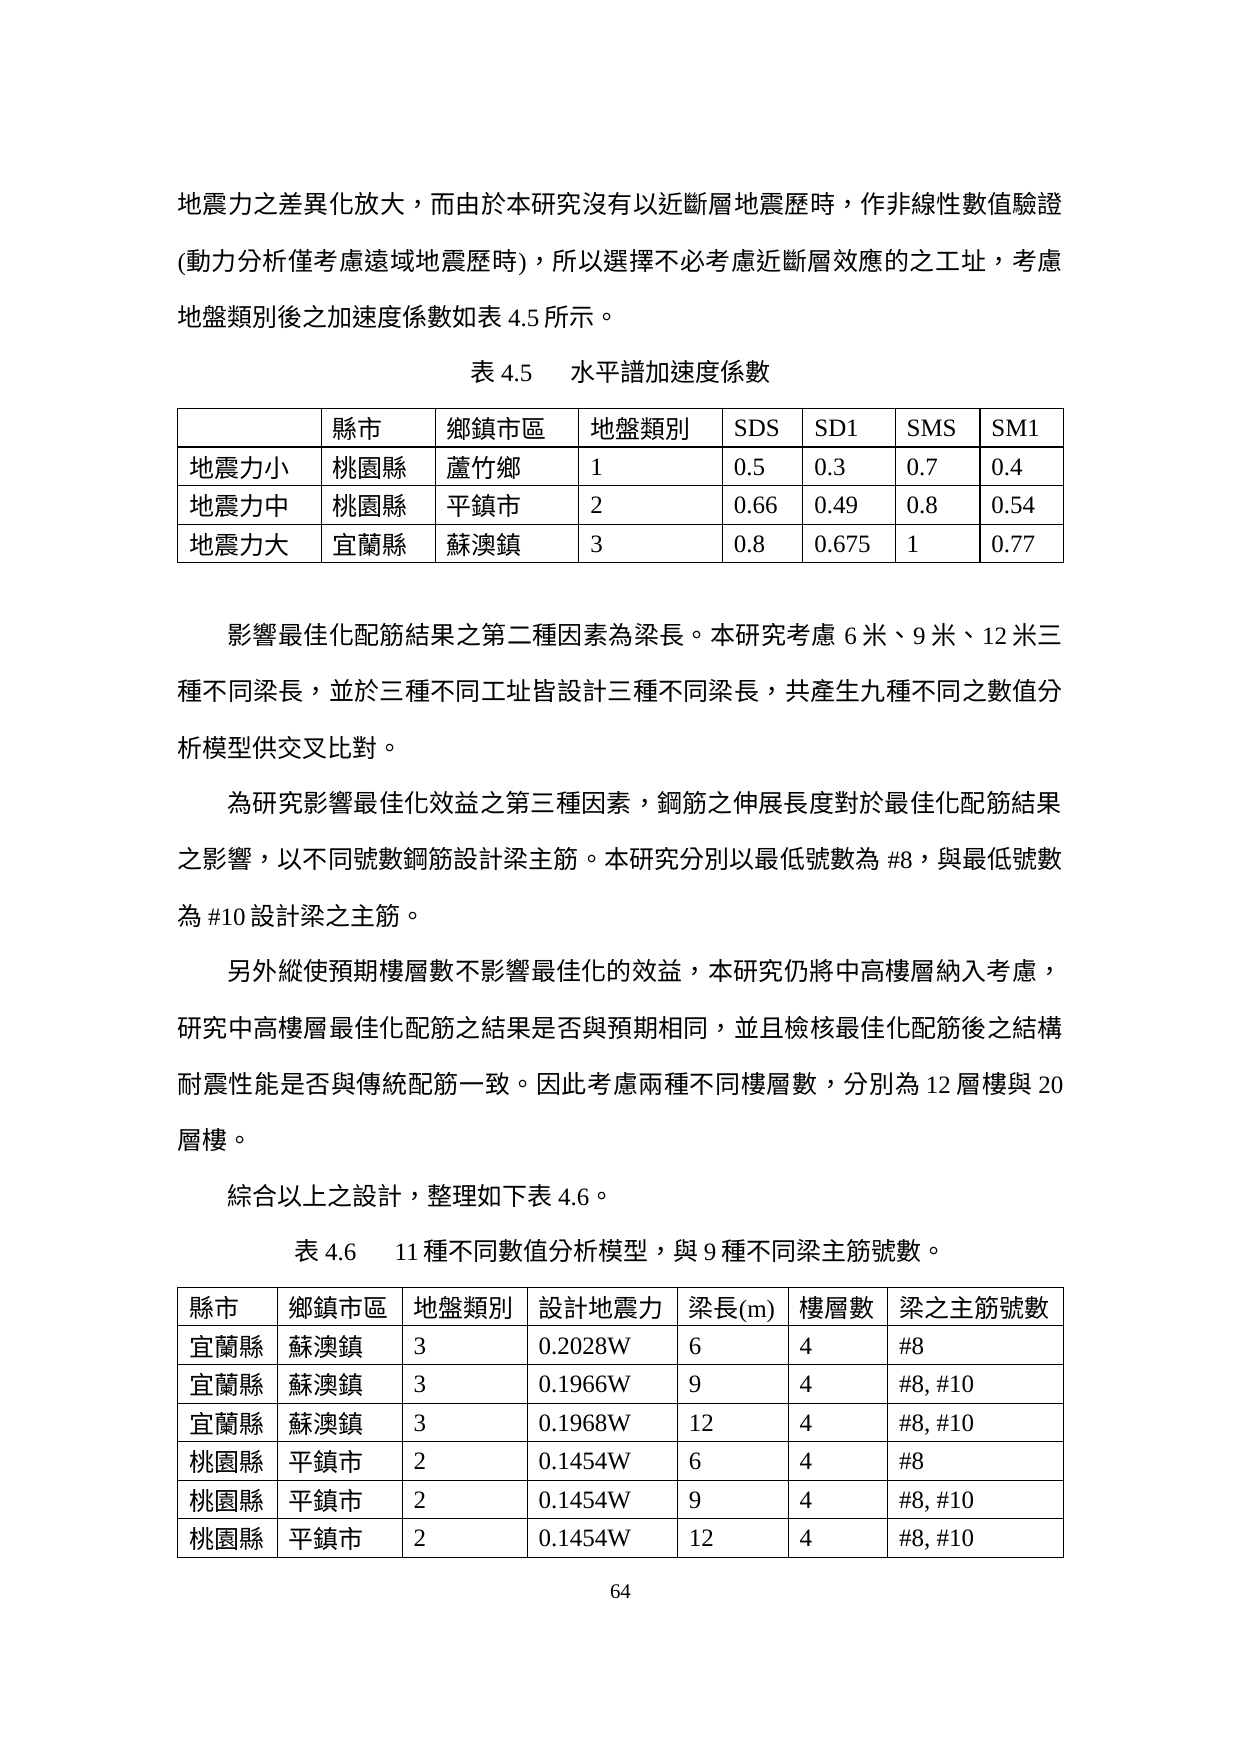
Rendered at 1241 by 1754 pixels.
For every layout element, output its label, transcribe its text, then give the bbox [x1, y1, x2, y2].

table_cell 桃園縣 [322, 448, 435, 485]
table_header 縣市 [178, 1288, 277, 1325]
table_cell 蘇澳鎮 [278, 1365, 402, 1402]
table_cell 桃園縣 [322, 486, 435, 523]
table_cell 3 [579, 525, 722, 562]
table_cell 宜蘭縣 [178, 1365, 277, 1402]
table_cell 0.8 [723, 525, 802, 562]
table_cell #8, #10 [888, 1365, 1063, 1402]
table_cell 地震力小 [178, 448, 321, 485]
table_cell 宜蘭縣 [178, 1326, 277, 1364]
table_cell 2 [403, 1519, 527, 1557]
table_cell #8, #10 [888, 1481, 1063, 1518]
table_cell #8, #10 [888, 1519, 1063, 1557]
table_header 地盤類別 [579, 409, 722, 446]
table_cell 4 [789, 1404, 887, 1441]
table_cell 0.49 [803, 486, 895, 523]
table_header 梁長(m) [678, 1288, 788, 1325]
table_cell 0.1968W [528, 1404, 677, 1441]
table_header 縣市 [322, 409, 435, 446]
table_cell 0.7 [896, 448, 979, 485]
table_cell 0.675 [803, 525, 895, 562]
table_cell 蘇澳鎮 [278, 1404, 402, 1441]
table_cell #8 [888, 1442, 1063, 1479]
table_header SM1 [981, 409, 1063, 446]
table_cell 0.54 [981, 486, 1063, 523]
table_cell 0.1454W [528, 1519, 677, 1557]
table_cell 9 [678, 1481, 788, 1518]
table_header 地盤類別 [403, 1288, 527, 1325]
table_cell 平鎮市 [278, 1442, 402, 1479]
table_cell 0.77 [981, 525, 1063, 562]
table_cell 地震力大 [178, 525, 321, 562]
table_cell 9 [678, 1365, 788, 1402]
text 另外縱使預期樓層數不影響最佳化的效益，本研究仍將中高樓層納入考慮，研究中高樓層最佳化配筋之結果是否與預期相同，並且檢核最佳化配筋後之結構耐震性能是否與傳統配筋一致。因此考慮兩種不同樓層數，分別為12層樓與20層樓。 [177, 951, 1063, 1157]
table_cell 3 [403, 1404, 527, 1441]
table_cell 平鎮市 [278, 1481, 402, 1518]
table_cell 4 [789, 1519, 887, 1557]
table_header 設計地震力 [528, 1288, 677, 1325]
table_cell 3 [403, 1365, 527, 1402]
table_cell 3 [403, 1326, 527, 1364]
text 為研究影響最佳化效益之第三種因素，鋼筋之伸展長度對於最佳化配筋結果之影響，以不同號數鋼筋設計梁主筋。本研究分別以最低號數為 #8，與最低號數為 #10設計梁之主筋。 [177, 783, 1063, 933]
table_cell 平鎮市 [436, 486, 578, 523]
table_header 鄉鎮市區 [278, 1288, 402, 1325]
table_cell 4 [789, 1365, 887, 1402]
table_header 梁之主筋號數 [888, 1288, 1063, 1325]
table_cell 4 [789, 1442, 887, 1479]
table_cell 12 [678, 1404, 788, 1441]
table_cell 0.3 [803, 448, 895, 485]
table_cell 0.1454W [528, 1481, 677, 1518]
table_cell 2 [403, 1442, 527, 1479]
table_header 鄉鎮市區 [436, 409, 578, 446]
table_cell 4 [789, 1481, 887, 1518]
table_cell #8, #10 [888, 1404, 1063, 1441]
table_cell 桃園縣 [178, 1481, 277, 1518]
table_cell 0.2028W [528, 1326, 677, 1364]
table_cell 2 [579, 486, 722, 523]
table_cell 0.5 [723, 448, 802, 485]
table_header SD1 [803, 409, 895, 446]
table_cell 宜蘭縣 [322, 525, 435, 562]
table_cell 0.1966W [528, 1365, 677, 1402]
table_cell 4 [789, 1326, 887, 1364]
table_cell 1 [896, 525, 979, 562]
table_cell 地震力中 [178, 486, 321, 523]
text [177, 184, 1063, 334]
table_cell 蘇澳鎮 [278, 1326, 402, 1364]
table_cell 0.1454W [528, 1442, 677, 1479]
text 影響最佳化配筋結果之第二種因素為梁長。本研究考慮6米、9米、12米三種不同梁長，並於三種不同工址皆設計三種不同梁長，共產生九種不同之數值分析模型供交叉比對。 [177, 615, 1063, 765]
table_cell 6 [678, 1442, 788, 1479]
table_cell 0.8 [896, 486, 979, 523]
table_cell #8 [888, 1326, 1063, 1364]
table_cell 桃園縣 [178, 1442, 277, 1479]
table_cell 蘇澳鎮 [436, 525, 578, 562]
table_header [178, 409, 321, 446]
table_cell 宜蘭縣 [178, 1404, 277, 1441]
table_cell 桃園縣 [178, 1519, 277, 1557]
table_cell 0.4 [981, 448, 1063, 485]
table_cell 蘆竹鄉 [436, 448, 578, 485]
table_cell 6 [678, 1326, 788, 1364]
table_header SDS [723, 409, 802, 446]
table_cell 2 [403, 1481, 527, 1518]
table_cell 平鎮市 [278, 1519, 402, 1557]
table_cell 12 [678, 1519, 788, 1557]
table_header SMS [896, 409, 979, 446]
table_cell 0.66 [723, 486, 802, 523]
table_header 樓層數 [789, 1288, 887, 1325]
table_cell 1 [579, 448, 722, 485]
